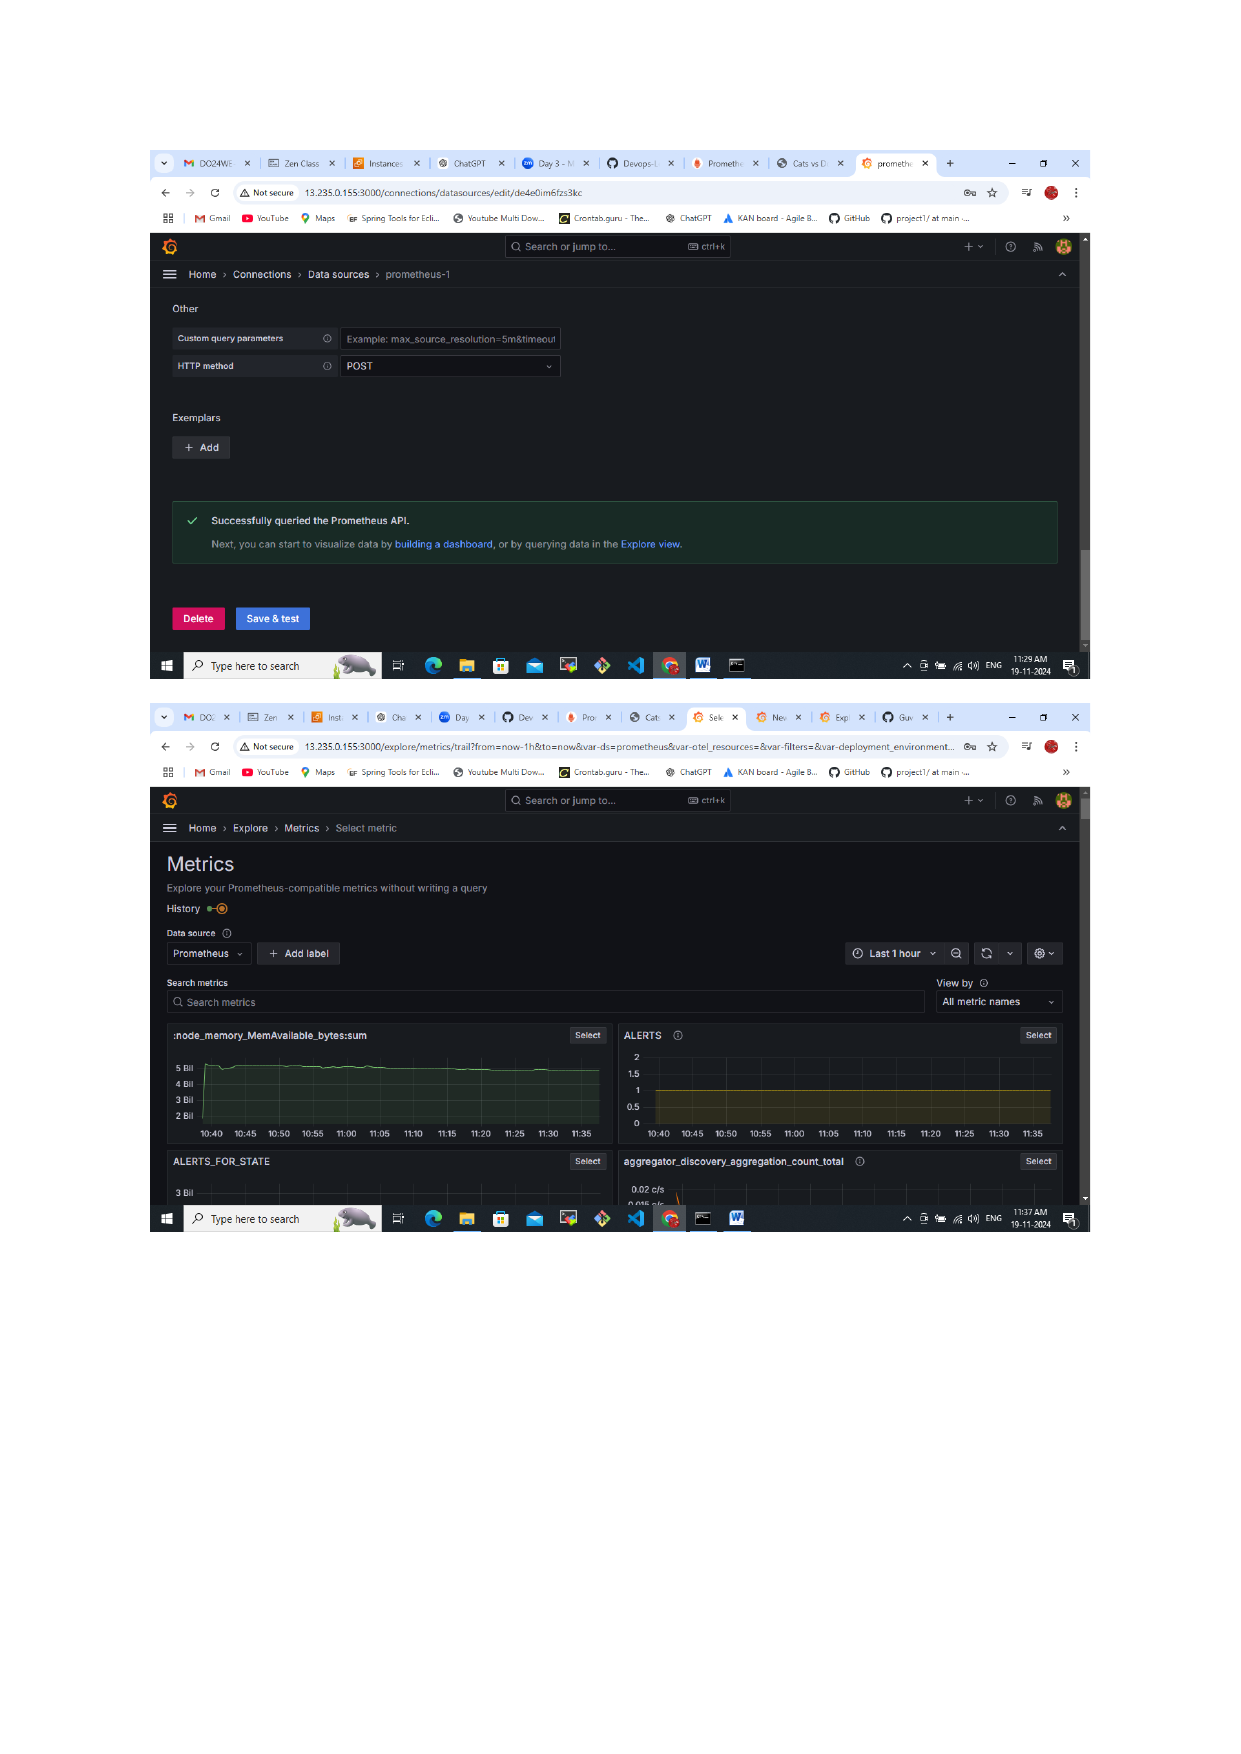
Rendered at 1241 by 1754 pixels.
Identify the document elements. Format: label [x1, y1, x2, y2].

picture [150, 150, 1091, 679]
picture [150, 703, 1091, 1232]
